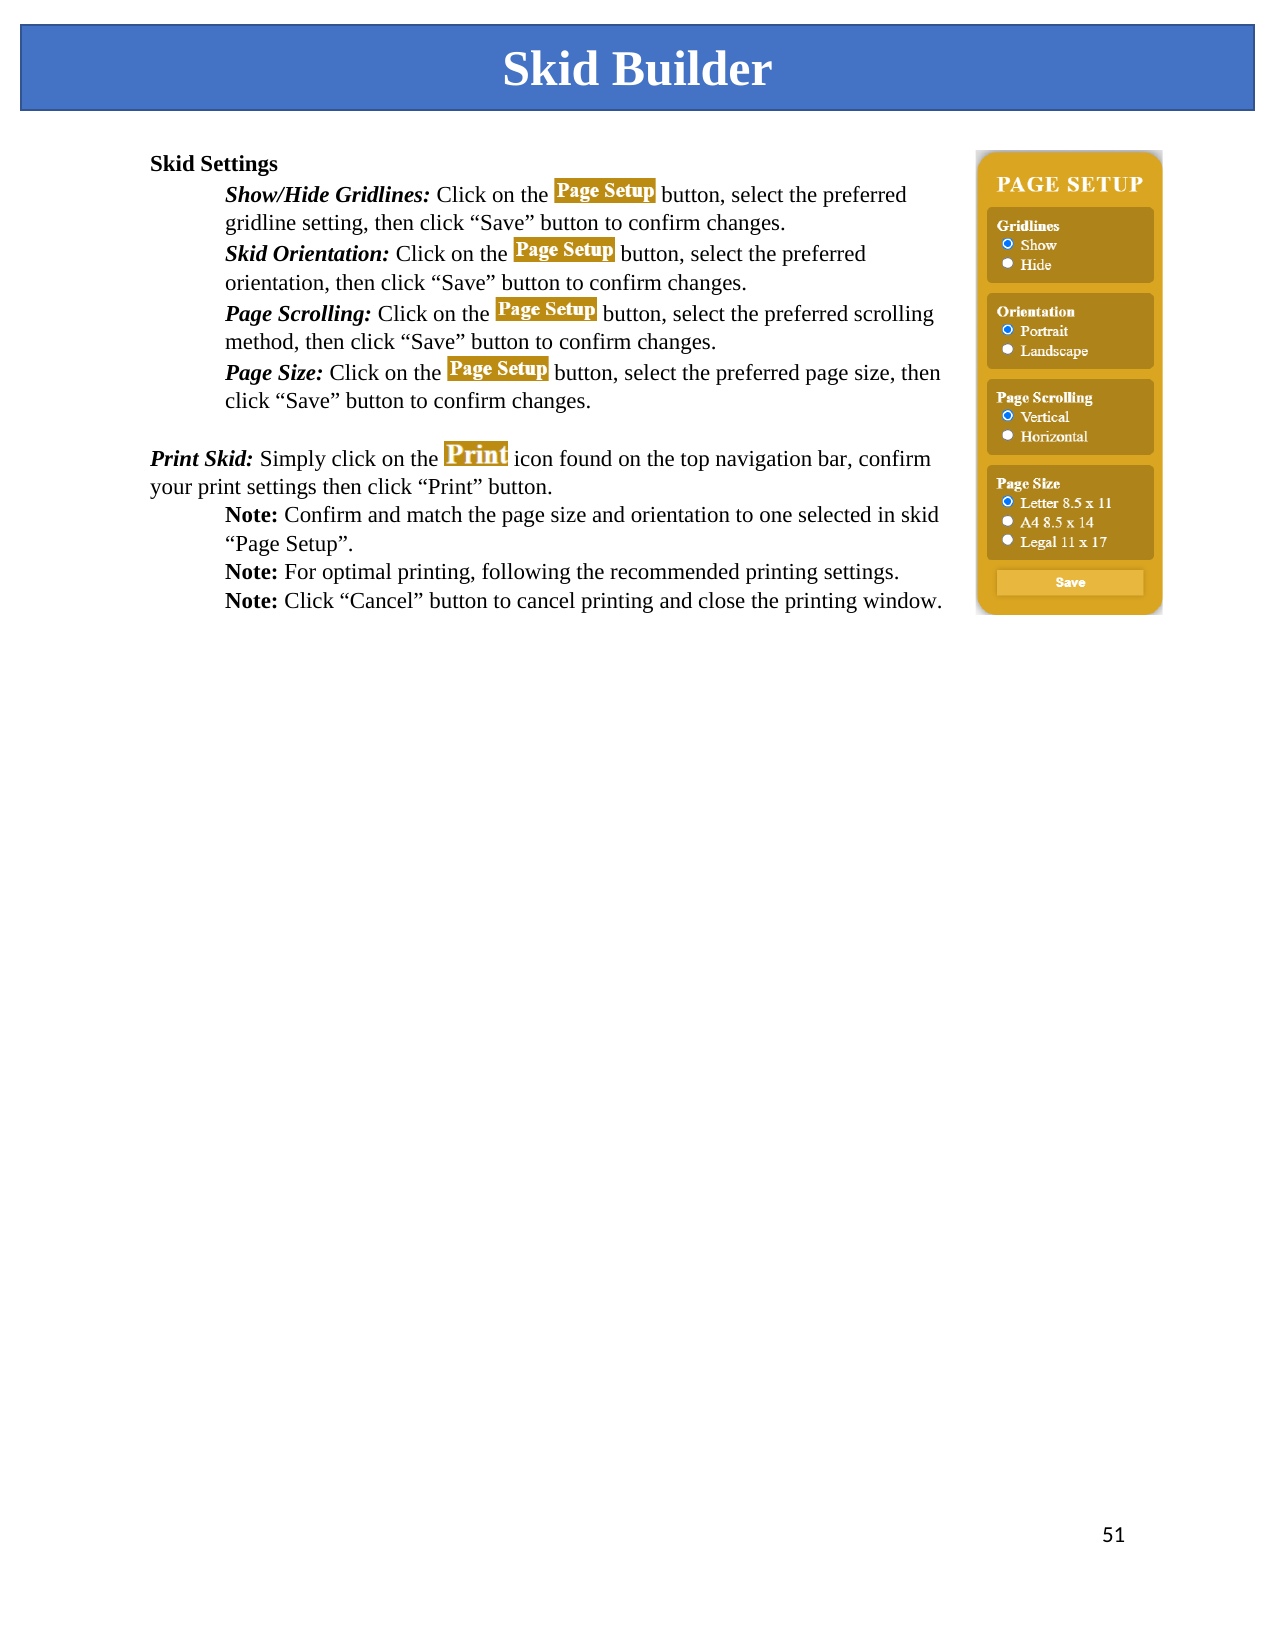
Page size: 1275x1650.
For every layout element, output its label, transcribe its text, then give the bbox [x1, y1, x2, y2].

picture [975, 150, 1163, 612]
text Note: Confirm and match the page size and orientation to one selected in skid “Page Setup”. [225, 502, 975, 556]
picture [513, 237, 615, 262]
picture [554, 178, 656, 203]
picture [447, 356, 549, 381]
text Print Skid: Simply click on the icon found on the top navigation bar, confirm your print settings then click “Print” button. [150, 441, 975, 499]
text Skid Orientation: Click on the button, select the preferred orientation, then click “Save” button to confirm changes. [225, 238, 975, 295]
text Show/Hide Gridlines: Click on the button, select the preferred gridline setting, then click “Save” button to confirm changes. [225, 178, 975, 236]
text Note: Click “Cancel” button to cancel printing and close the printing window. [225, 587, 1125, 613]
text Page Size: Click on the button, select the preferred page size, then click “Save” button to confirm changes. [225, 357, 975, 414]
text Skid Settings [150, 150, 975, 176]
picture [444, 441, 508, 466]
text Page Scrolling: Click on the button, select the preferred scrolling method, then click “Save” button to confirm changes. [225, 297, 975, 354]
picture [495, 297, 597, 321]
text Note: For optimal printing, following the recommended printing settings. [150, 558, 975, 585]
